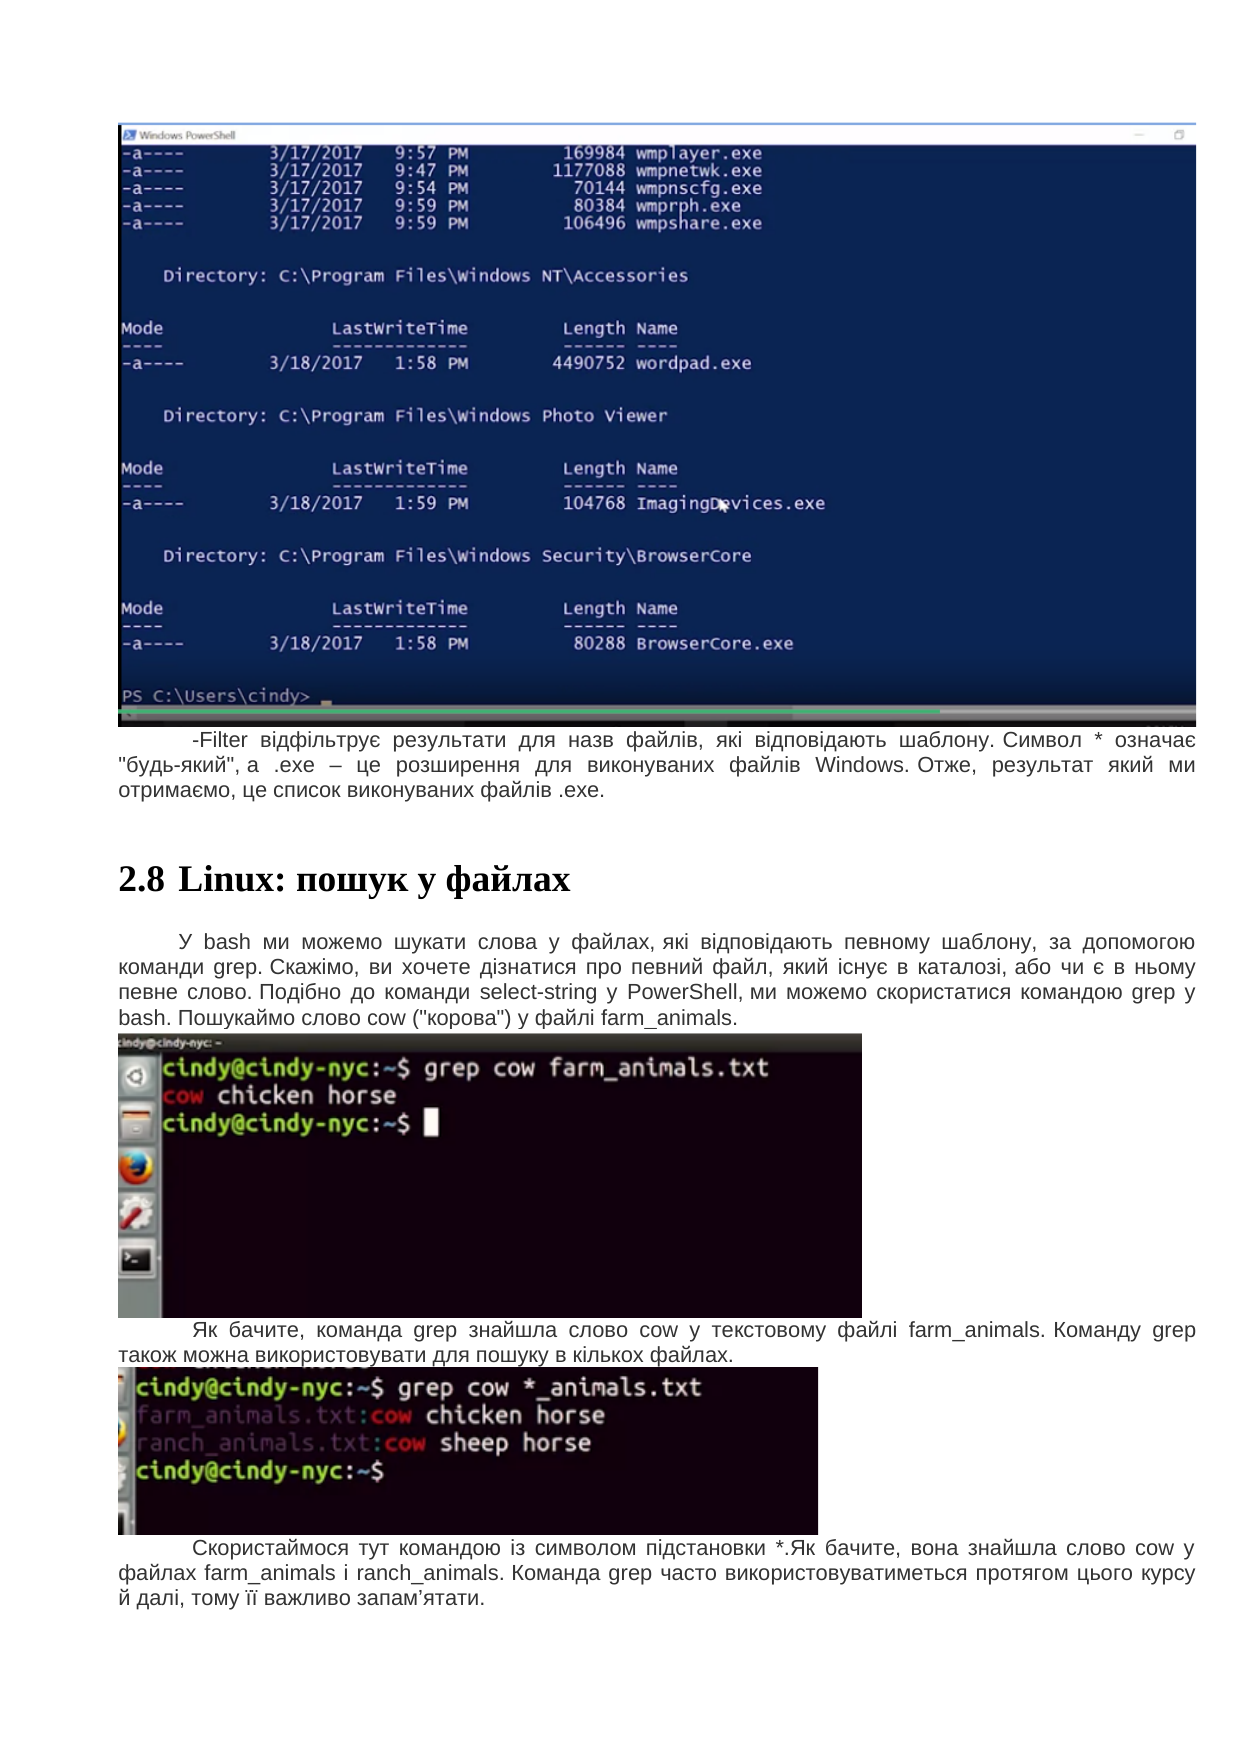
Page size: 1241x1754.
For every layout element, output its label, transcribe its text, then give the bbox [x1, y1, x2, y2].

text У bash ми можемо шукати слова у файлах, які відповідають певному шаблону, за допомогою команди grep. Скажімо, ви хочете дізнатися про певний файл, який існує в каталозі, або чи є в ньому певне слово. Подібно до команди select-string у PowerShell, ми можемо скористатися командою grep у bash. Пошукаймо слово cow ("корова") у файлі farm_animals. [118, 929, 1196, 1030]
picture [118, 1367, 819, 1535]
text -Filter відфільтрує результати для назв файлів, які відповідають шаблону. Символ * означає "будь-який", а .exe ‒ це розширення для виконуваних файлів Windows. Отже, результат який ми отримаємо, це список виконуваних файлів .exe. [118, 727, 1196, 802]
text Скористаймося тут командою із символом підстановки *.Як бачите, вона знайшла слово cow у файлах farm_animals і ranch_animals. Команда grep часто використовуватиметься протягом цього курсу й далі, тому її важливо запам’ятати. [118, 1535, 1196, 1610]
picture [118, 1029, 862, 1318]
text Як бачите, команда grep знайшла слово cow у текстовому файлі farm_animals. Команду grep також можна використовувати для пошуку в кількох файлах. [118, 1317, 1196, 1368]
picture [118, 118, 1197, 727]
subtitle Linux: пошук у файлах [118, 857, 1196, 900]
